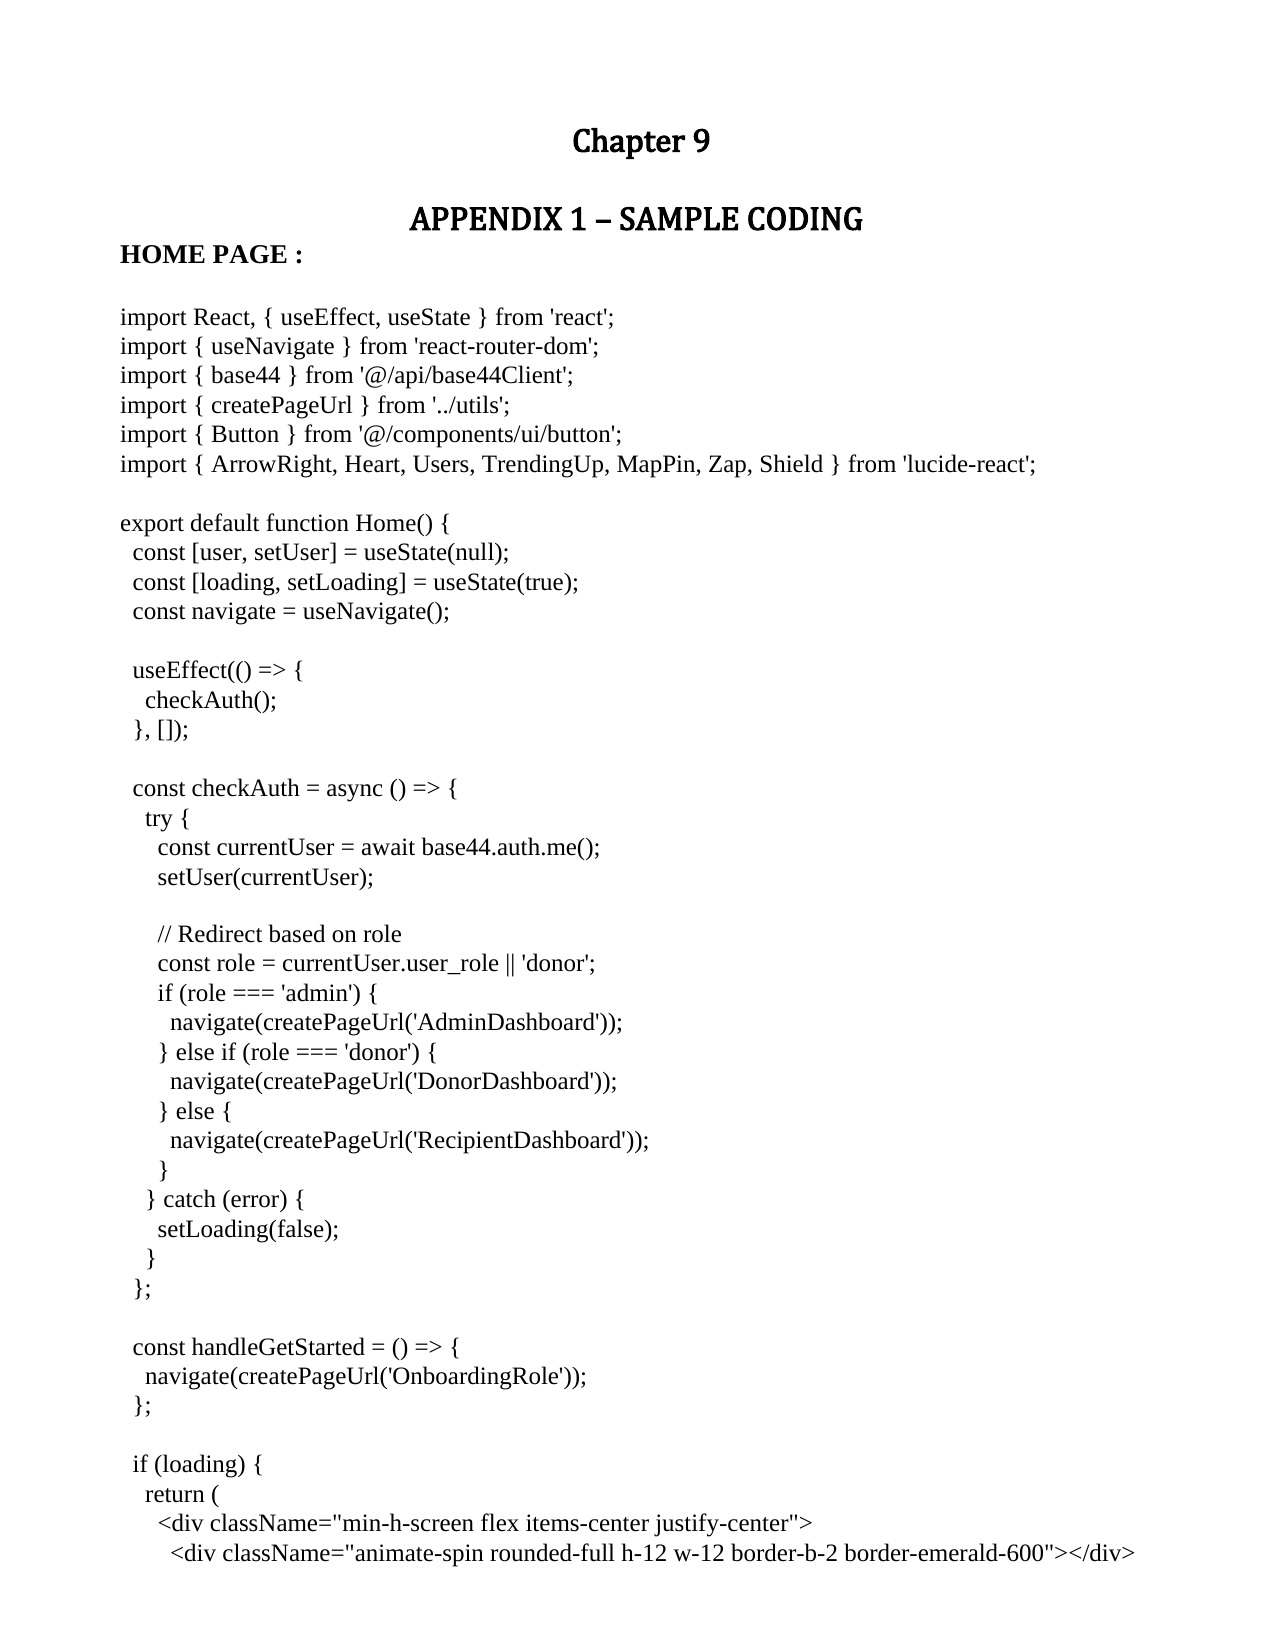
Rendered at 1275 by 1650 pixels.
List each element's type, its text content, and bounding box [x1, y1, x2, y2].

text }; [120, 1391, 1155, 1419]
text // Redirect based on role [120, 919, 1155, 948]
text const currentUser = await base44.auth.me(); [120, 832, 1155, 861]
text <div className="min-h-screen flex items-center justify-center"> [120, 1508, 1155, 1537]
text export default function Home() { [120, 508, 1155, 537]
text const [loading, setLoading] = useState(true); [120, 567, 1155, 596]
text import { createPageUrl } from '../utils'; [120, 390, 1155, 419]
text if (loading) { [120, 1449, 1155, 1478]
text } catch (error) { [120, 1184, 1155, 1213]
text }; [120, 1273, 1155, 1301]
text import { Button } from '@/components/ui/button'; [120, 419, 1155, 448]
text import { base44 } from '@/api/base44Client'; [120, 361, 1155, 389]
text APPENDIX 1 – SAMPLE CODING [202, 198, 1071, 237]
text const handleGetStarted = () => { [120, 1332, 1155, 1360]
text try { [120, 803, 1155, 832]
subtitle Chapter 9 [120, 120, 1006, 198]
text import { useNavigate } from 'react-router-dom'; [120, 331, 1155, 360]
text HOME PAGE : [120, 238, 1155, 269]
text } [120, 1243, 1155, 1272]
text }, []); [120, 714, 1155, 743]
text const role = currentUser.user_role || 'donor'; [120, 948, 1155, 977]
text } [120, 1155, 1155, 1183]
text <div className="animate-spin rounded-full h-12 w-12 border-b-2 border-emerald-600"></div> [120, 1538, 1155, 1567]
text return ( [120, 1479, 1155, 1508]
text const navigate = useNavigate(); [120, 596, 1155, 625]
text navigate(createPageUrl('AdminDashboard')); [120, 1007, 1155, 1036]
text import { ArrowRight, Heart, Users, TrendingUp, MapPin, Zap, Shield } from 'lucide-react'; [120, 449, 1155, 478]
text navigate(createPageUrl('DonorDashboard')); [120, 1066, 1155, 1095]
text setUser(currentUser); [120, 862, 1155, 891]
text setLoading(false); [120, 1214, 1155, 1242]
text useEffect(() => { [120, 655, 1155, 684]
text const checkAuth = async () => { [120, 773, 1155, 802]
text } else { [120, 1096, 1155, 1124]
text if (role === 'admin') { [120, 978, 1155, 1007]
text checkAuth(); [120, 685, 1155, 714]
text import React, { useEffect, useState } from 'react'; [120, 302, 1155, 330]
text } else if (role === 'donor') { [120, 1037, 1155, 1066]
text navigate(createPageUrl('RecipientDashboard')); [120, 1125, 1155, 1154]
text const [user, setUser] = useState(null); [120, 537, 1155, 566]
text navigate(createPageUrl('OnboardingRole')); [120, 1361, 1155, 1390]
